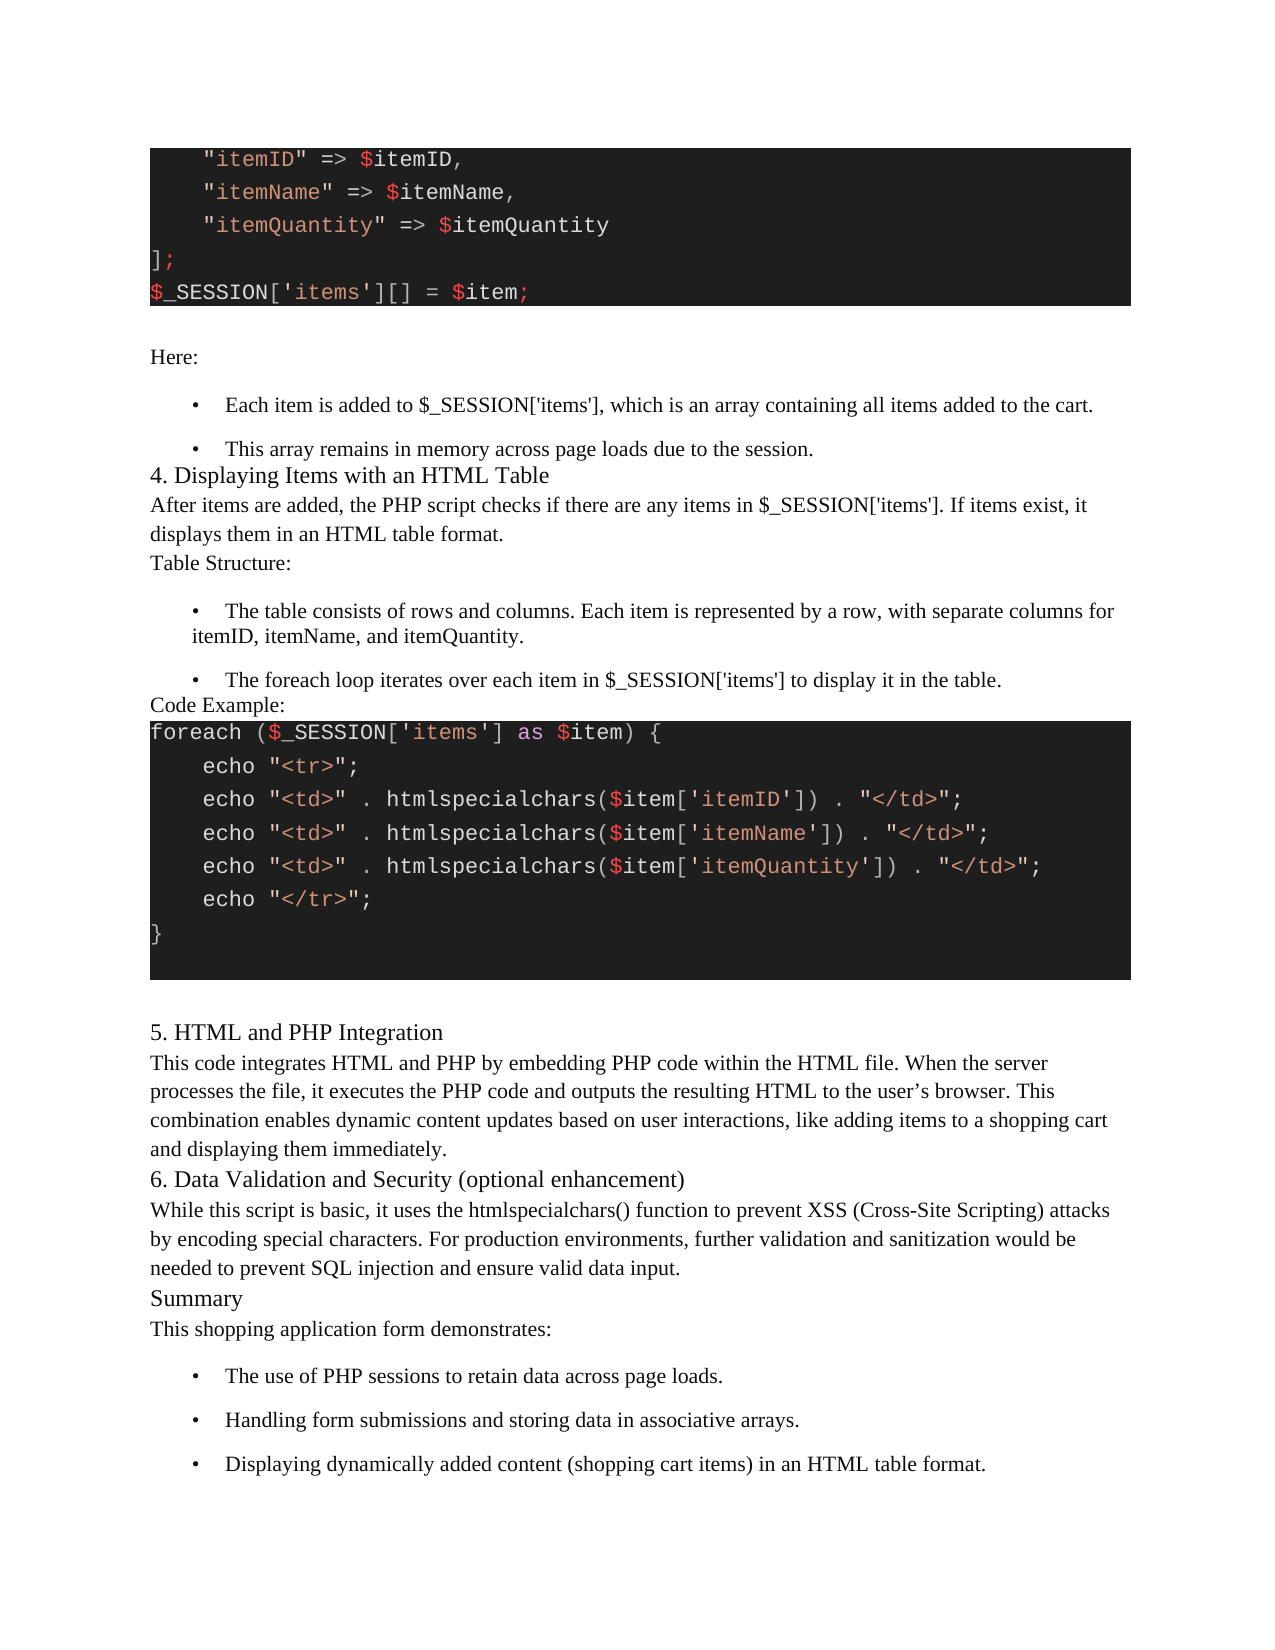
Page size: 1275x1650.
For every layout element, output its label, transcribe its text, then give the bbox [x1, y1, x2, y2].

text Summary [150, 1284, 1131, 1311]
text foreach ($_SESSION['items'] as $item) { [150, 721, 1131, 746]
text • The table consists of rows and columns. Each item is represented by a row, with separate columns for itemID, itemName, and itemQuantity. [171, 598, 1131, 648]
text echo "<tr>"; [150, 755, 1131, 779]
text After items are added, the PHP script checks if there are any items in $_SESSION['items']. If items exist, it displays them in an HTML table format. [150, 492, 1131, 547]
text Table Structure: [150, 550, 1131, 576]
text • The foreach loop iterates over each item in $_SESSION['items'] to display it in the table. [171, 667, 1131, 692]
text echo "<td>" . htmlspecialchars($item['itemID']) . "</td>"; [150, 788, 1131, 813]
text echo "<td>" . htmlspecialchars($item['itemQuantity']) . "</td>"; [150, 855, 1131, 880]
text "itemID" => $itemID, [150, 148, 1131, 172]
text 4. Displaying Items with an HTML Table [150, 461, 1131, 488]
text } [150, 922, 1131, 947]
text 6. Data Validation and Security (optional enhancement) [150, 1165, 1131, 1193]
text • Handling form submissions and storing data in associative arrays. [171, 1407, 1131, 1432]
text $_SESSION['items'][] = $item; [150, 281, 1131, 306]
text echo "<td>" . htmlspecialchars($item['itemName']) . "</td>"; [150, 822, 1131, 846]
text "itemQuantity" => $itemQuantity [150, 214, 1131, 239]
text While this script is basic, it uses the htmlspecialchars() function to prevent XSS (Cross-Site Scripting) attacks by encoding special characters. For production environments, further validation and sanitization would be needed to prevent SQL injection and ensure valid data input. [150, 1197, 1131, 1280]
text "itemName" => $itemName, [150, 181, 1131, 206]
text This code integrates HTML and PHP by embedding PHP code within the HTML file. When the server processes the file, it executes the PHP code and outputs the resulting HTML to the user’s browser. This combination enables dynamic content updates based on user interactions, like adding items to a shopping cart and displaying them immediately. [150, 1049, 1131, 1162]
text • The use of PHP sessions to retain data across page loads. [171, 1363, 1131, 1388]
text echo "</tr>"; [150, 888, 1131, 913]
text • This array remains in memory across page loads due to the session. [171, 436, 1131, 461]
text ]; [150, 248, 1131, 273]
text Code Example: [150, 692, 1131, 718]
text • Displaying dynamically added content (shopping cart items) in an HTML table format. [171, 1451, 1131, 1476]
text • Each item is added to $_SESSION['items'], which is an array containing all items added to the cart. [171, 392, 1131, 417]
text Here: [150, 344, 1131, 369]
text 5. HTML and PHP Integration [150, 1018, 1131, 1045]
text This shopping application form demonstrates: [150, 1316, 1131, 1341]
